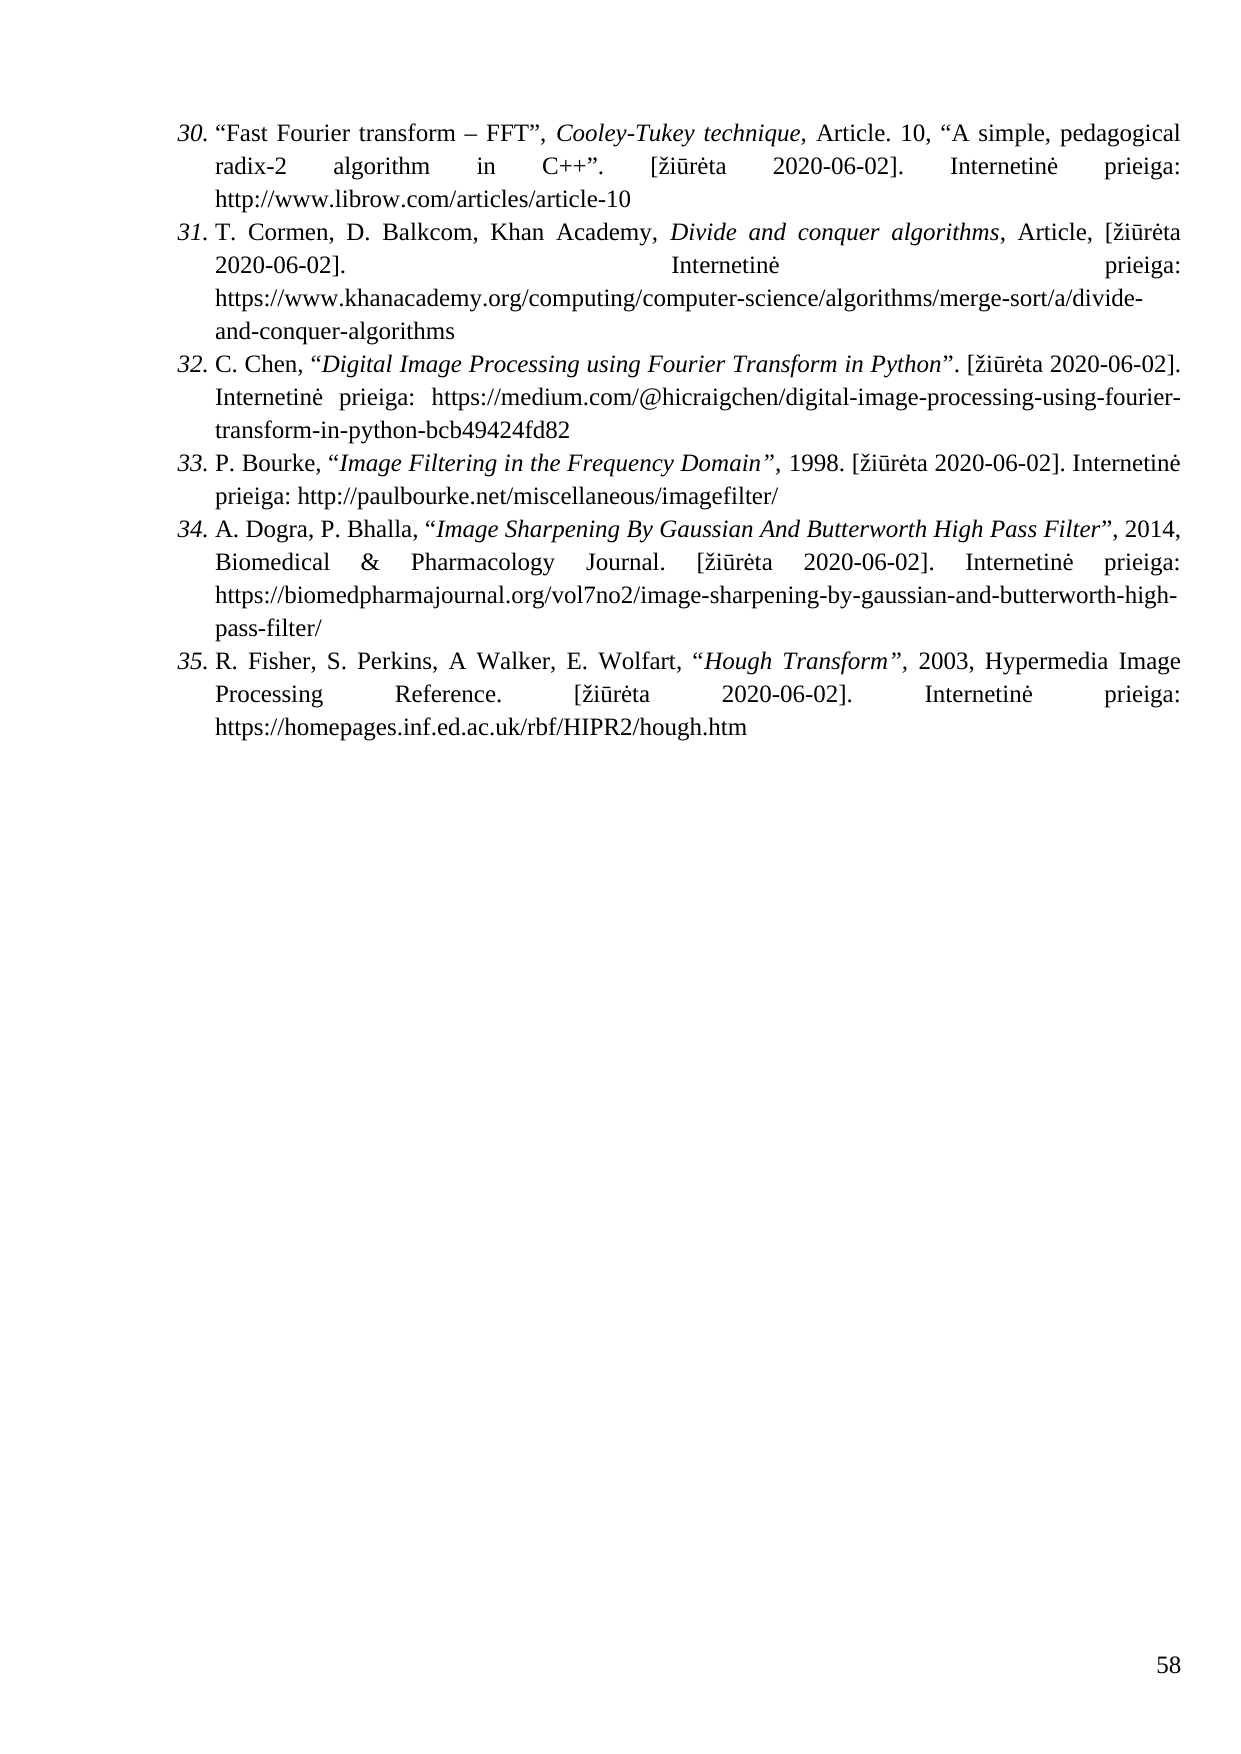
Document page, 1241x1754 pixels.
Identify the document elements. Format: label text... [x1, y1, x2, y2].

list “Fast Fourier transform – FFT”, Cooley-Tukey technique, Article. 10, “A simple, pedagogical radix-2 algorithm in C++”. [žiūrėta 2020-06-02]. Internetinė prieiga: http://www.librow.com/articles/article-10 [177, 118, 1181, 213]
list T. Cormen, D. Balkcom, Khan Academy, Divide and conquer algorithms, Article, [žiūrėta 2020-06-02]. Internetinė prieiga: https://www.khanacademy.org/computing/computer-science/algorithms/merge-sort/a/divide-and-conquer-algorithms [177, 217, 1181, 345]
list A. Dogra, P. Bhalla, “Image Sharpening By Gaussian And Butterworth High Pass Filter”, 2014, Biomedical & Pharmacology Journal. [žiūrėta 2020-06-02]. Internetinė prieiga: https://biomedpharmajournal.org/vol7no2/image-sharpening-by-gaussian-and-butterworth-high-pass-filter/ [177, 514, 1181, 642]
list R. Fisher, S. Perkins, A Walker, E. Wolfart, “Hough Transform”, 2003, Hypermedia Image Processing Reference. [žiūrėta 2020-06-02]. Internetinė prieiga: https://homepages.inf.ed.ac.uk/rbf/HIPR2/hough.htm [177, 646, 1181, 741]
list P. Bourke, “Image Filtering in the Frequency Domain”, 1998. [žiūrėta 2020-06-02]. Internetinė prieiga: http://paulbourke.net/miscellaneous/imagefilter/ [177, 448, 1181, 510]
list C. Chen, “Digital Image Processing using Fourier Transform in Python”. [žiūrėta 2020-06-02]. Internetinė prieiga: https://medium.com/@hicraigchen/digital-image-processing-using-fourier-transform-in-python-bcb49424fd82 [177, 349, 1181, 444]
